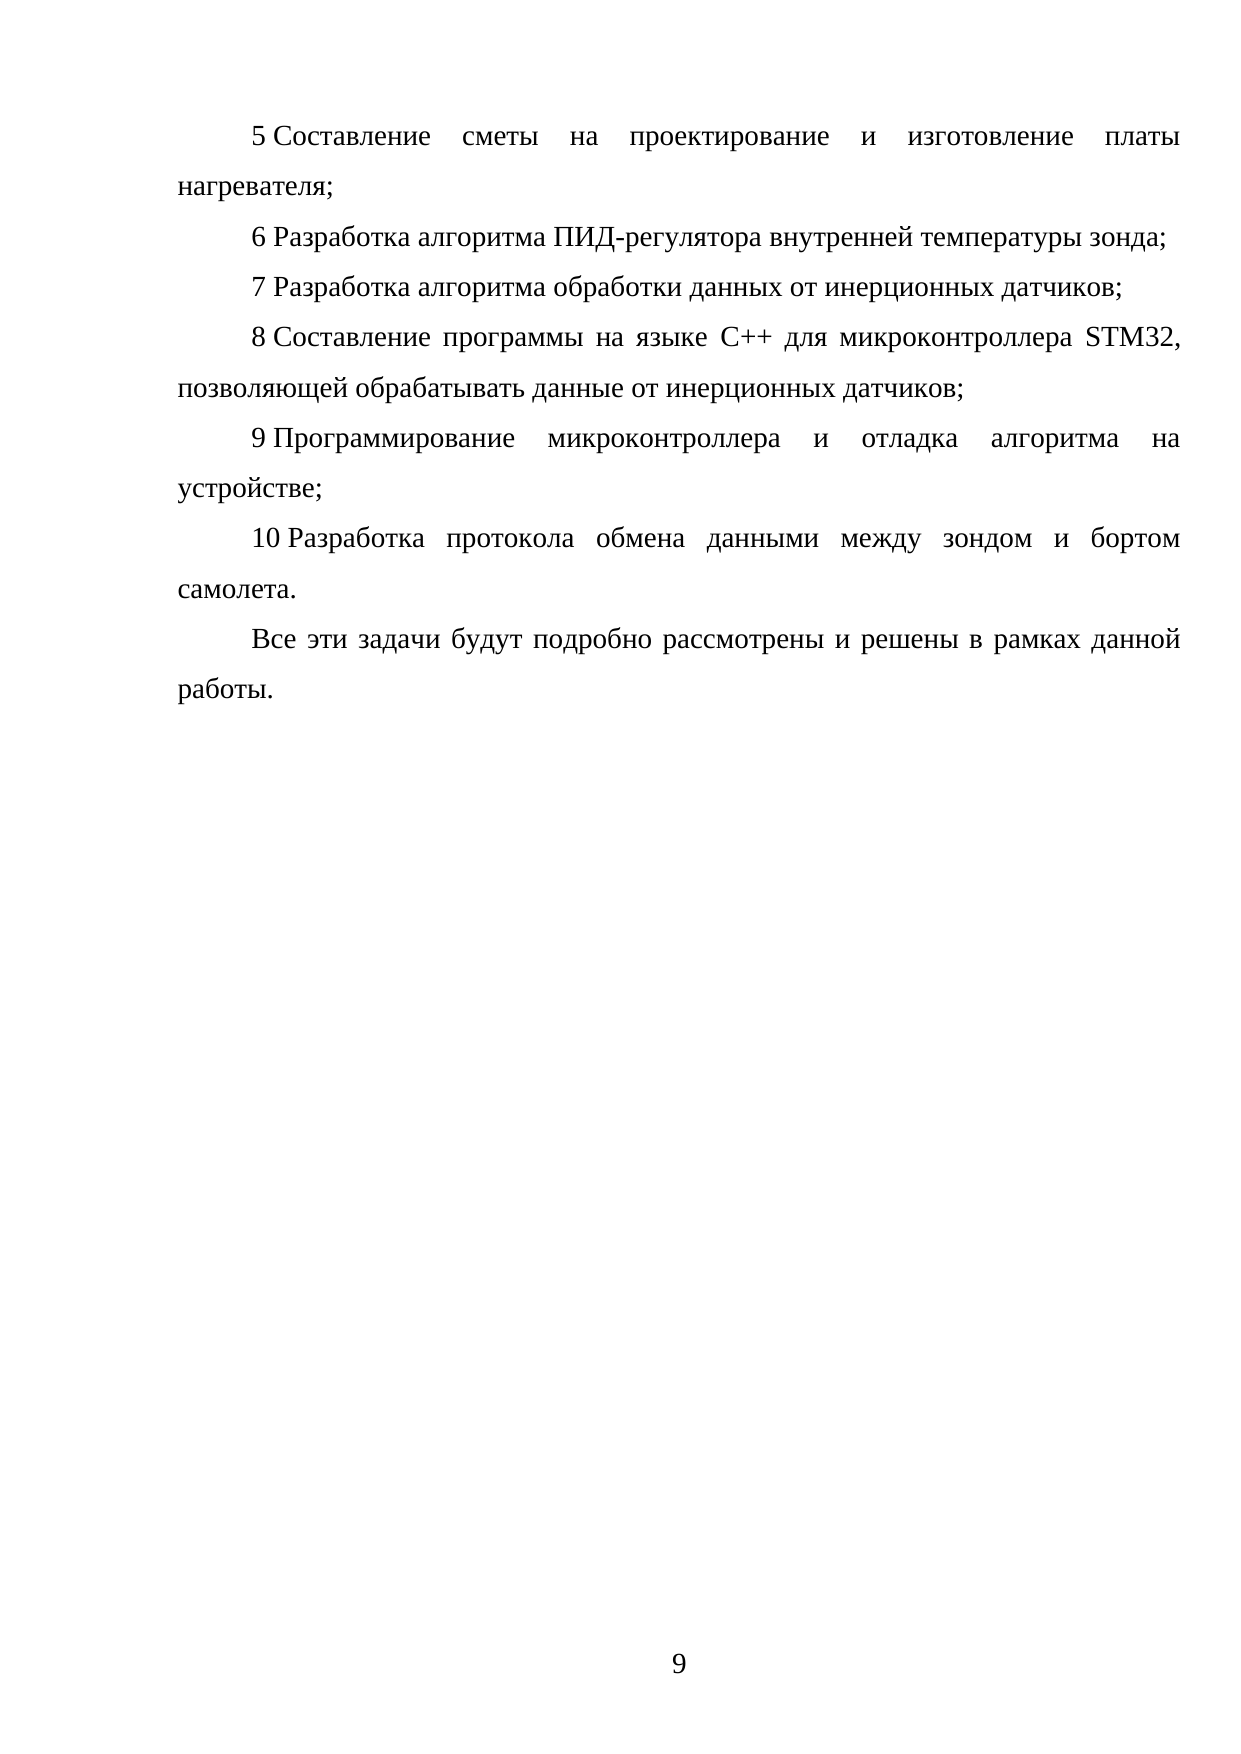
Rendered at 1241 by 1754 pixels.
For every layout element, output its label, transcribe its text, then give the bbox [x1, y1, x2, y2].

text 5 Составление сметы на проектирование и изготовление платы нагревателя; [177, 118, 1181, 202]
text 9 Программирование микроконтроллера и отладка алгоритма на устройстве; [177, 420, 1181, 504]
text Все эти задачи будут подробно рассмотрены и решены в рамках данной работы. [177, 621, 1181, 705]
text 6 Разработка алгоритма ПИД-регулятора внутренней температуры зонда; [177, 219, 1181, 252]
text 7 Разработка алгоритма обработки данных от инерционных датчиков; [177, 269, 1181, 303]
text 10 Разработка протокола обмена данными между зондом и бортом самолета. [177, 521, 1181, 604]
text 8 Составление программы на языке C++ для микроконтроллера STM32, позволяющей обрабатывать данные от инерционных датчиков; [177, 319, 1181, 403]
